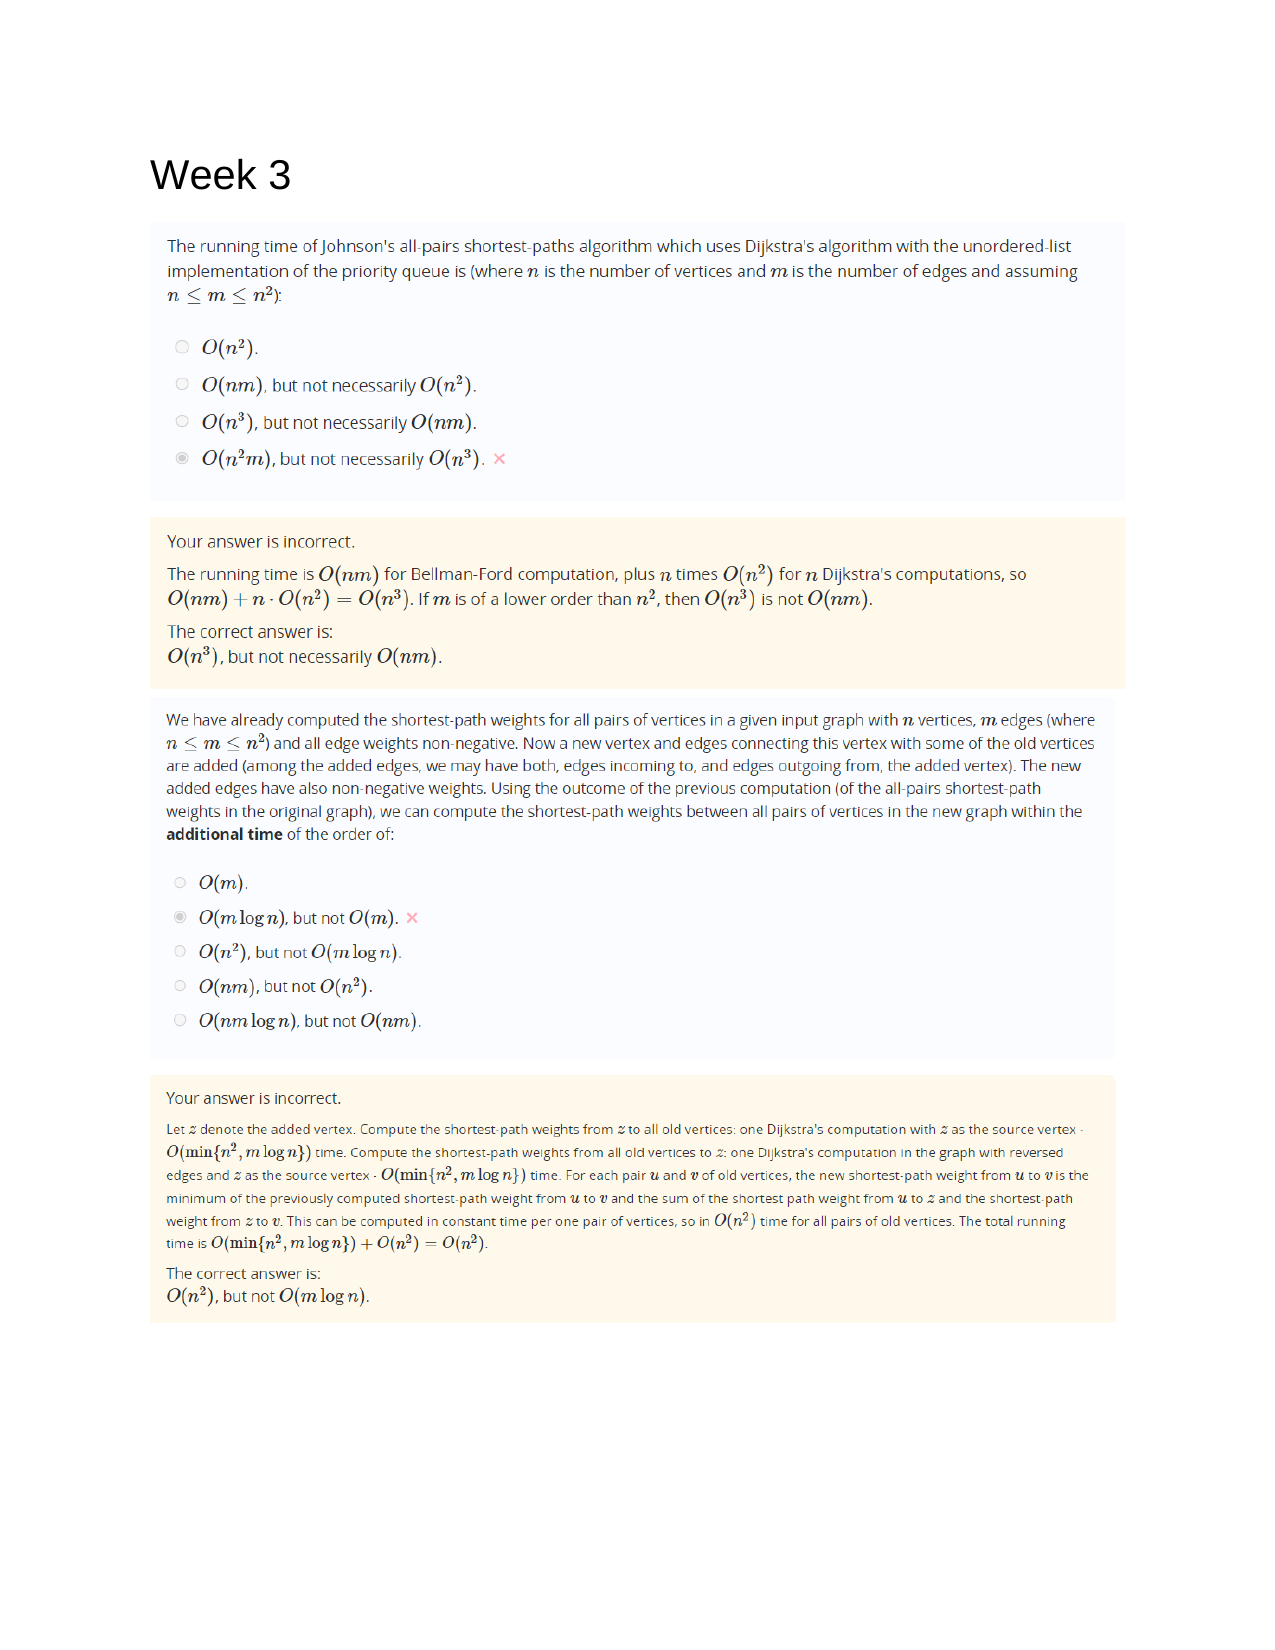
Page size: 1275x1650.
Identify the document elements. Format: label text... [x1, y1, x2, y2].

picture [150, 693, 1125, 1323]
subtitle Week 3 [150, 150, 1125, 198]
picture [150, 210, 1125, 690]
